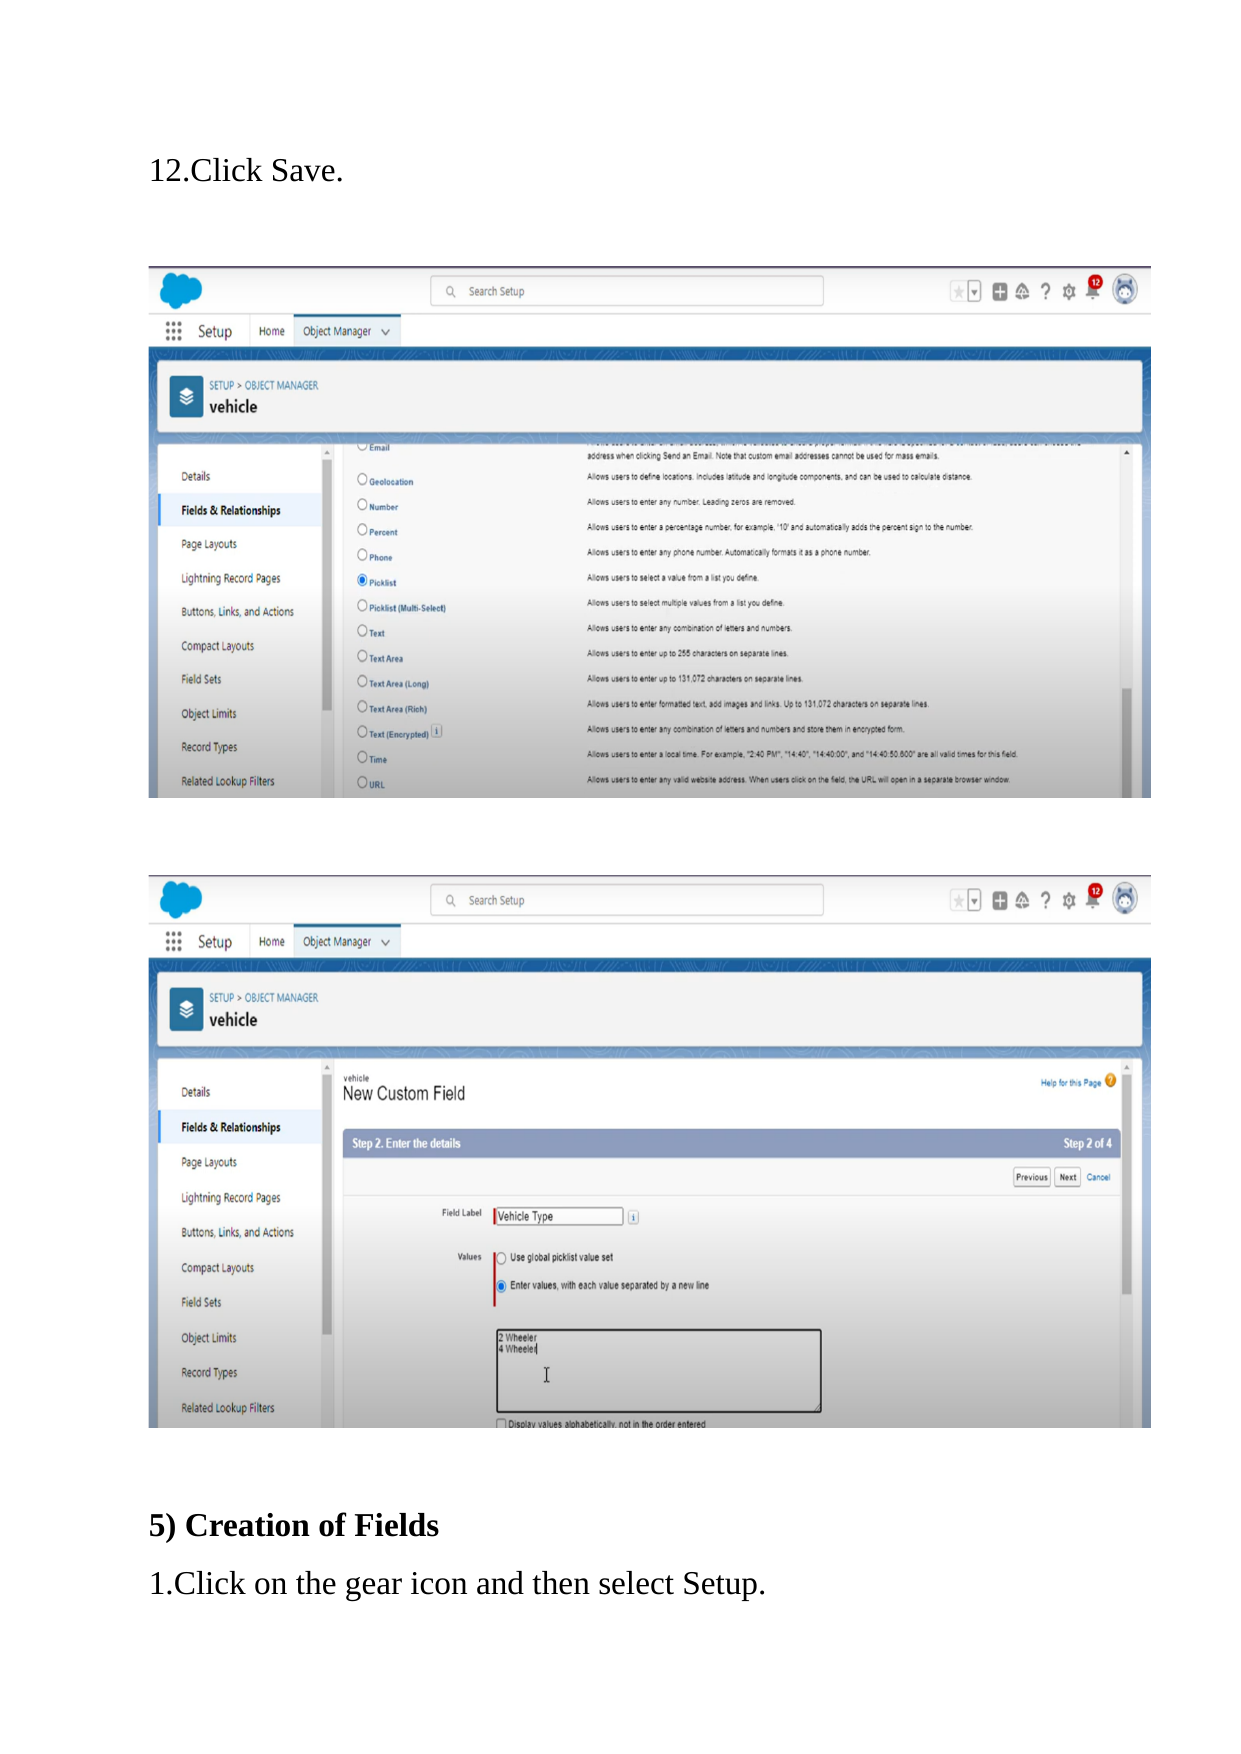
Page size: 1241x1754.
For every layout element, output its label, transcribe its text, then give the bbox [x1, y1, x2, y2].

picture [148, 875, 1151, 1428]
text 12.Click Save. [148, 150, 1091, 188]
text 1.Click on the gear icon and then select Setup. [148, 1563, 1091, 1601]
picture [148, 266, 1151, 798]
subtitle 5) Creation of Fields [148, 1505, 1090, 1543]
